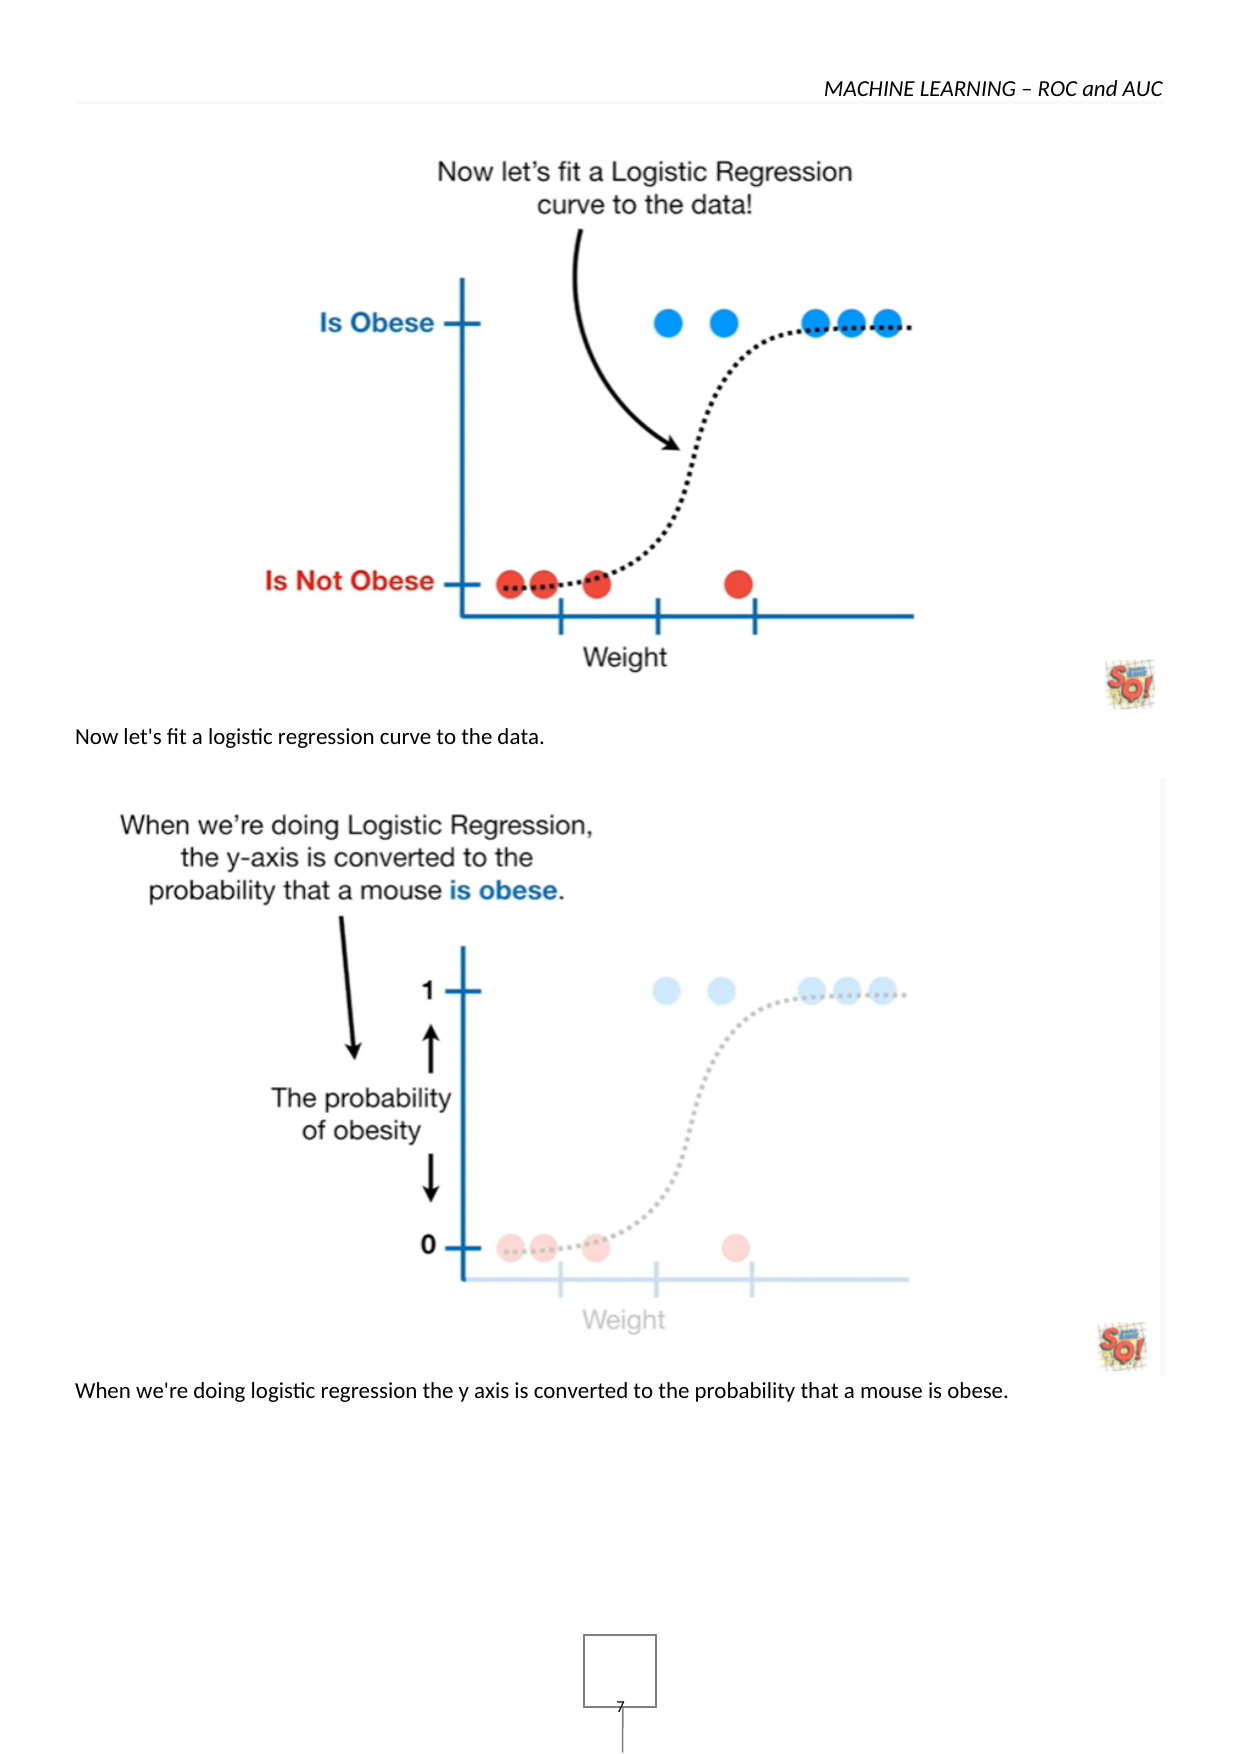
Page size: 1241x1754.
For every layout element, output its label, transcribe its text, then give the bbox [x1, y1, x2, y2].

picture [75, 101, 1166, 723]
picture [75, 778, 1166, 1376]
text When we're doing logistic regression the y axis is converted to the probability that a mouse is obese. [75, 1376, 1165, 1404]
text Now let's fit a logistic regression curve to the data. [75, 723, 1165, 750]
